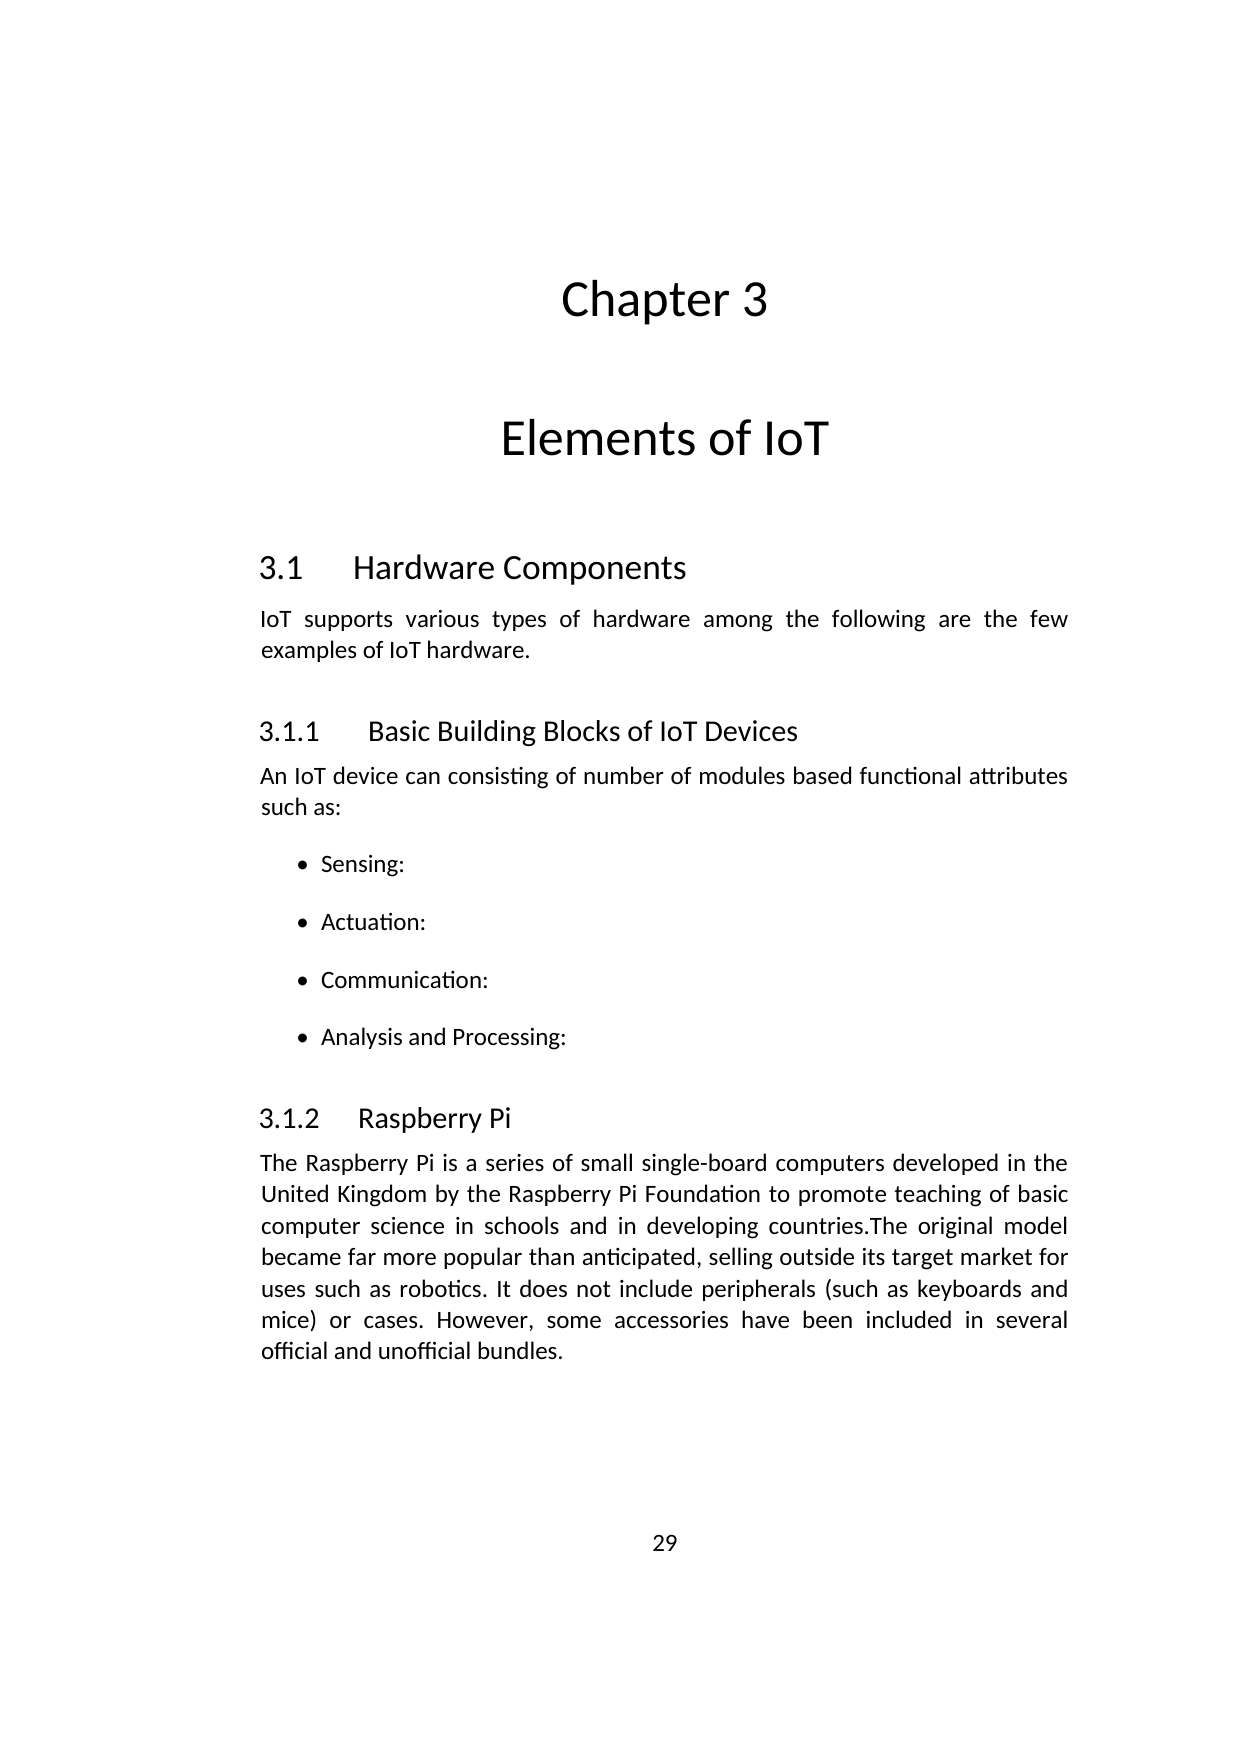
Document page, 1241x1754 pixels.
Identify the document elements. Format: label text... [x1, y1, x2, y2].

list Actuation: [296, 906, 1069, 937]
text An IoT device can consisting of number of modules based functional attributes such as: [260, 760, 1069, 822]
subtitle 3.1.2 Raspberry Pi [258, 1099, 1069, 1136]
list Analysis and Processing: [296, 1022, 1069, 1052]
list Sensing: [296, 848, 1069, 879]
text The Raspberry Pi is a series of small single-board computers developed in the United Kingdom by the Raspberry Pi Foundation to promote teaching of basic computer science in schools and in developing countries.The original model became far more popular than anticipated, selling outside its target market for uses such as robotics. It does not include peripherals (such as keyboards and mice) or cases. However, some accessories have been included in several official and unofficial bundles. [260, 1147, 1069, 1366]
subtitle Elements of IoT [452, 405, 878, 469]
list Communication: [296, 964, 1069, 994]
text IoT supports various types of hardware among the following are the few examples of IoT hardware. [260, 603, 1069, 665]
text Chapter 3 [452, 266, 878, 329]
subtitle 3.1.1 Basic Building Blocks of IoT Devices [258, 712, 1069, 749]
subtitle 3.1 Hardware Components [258, 545, 1069, 588]
